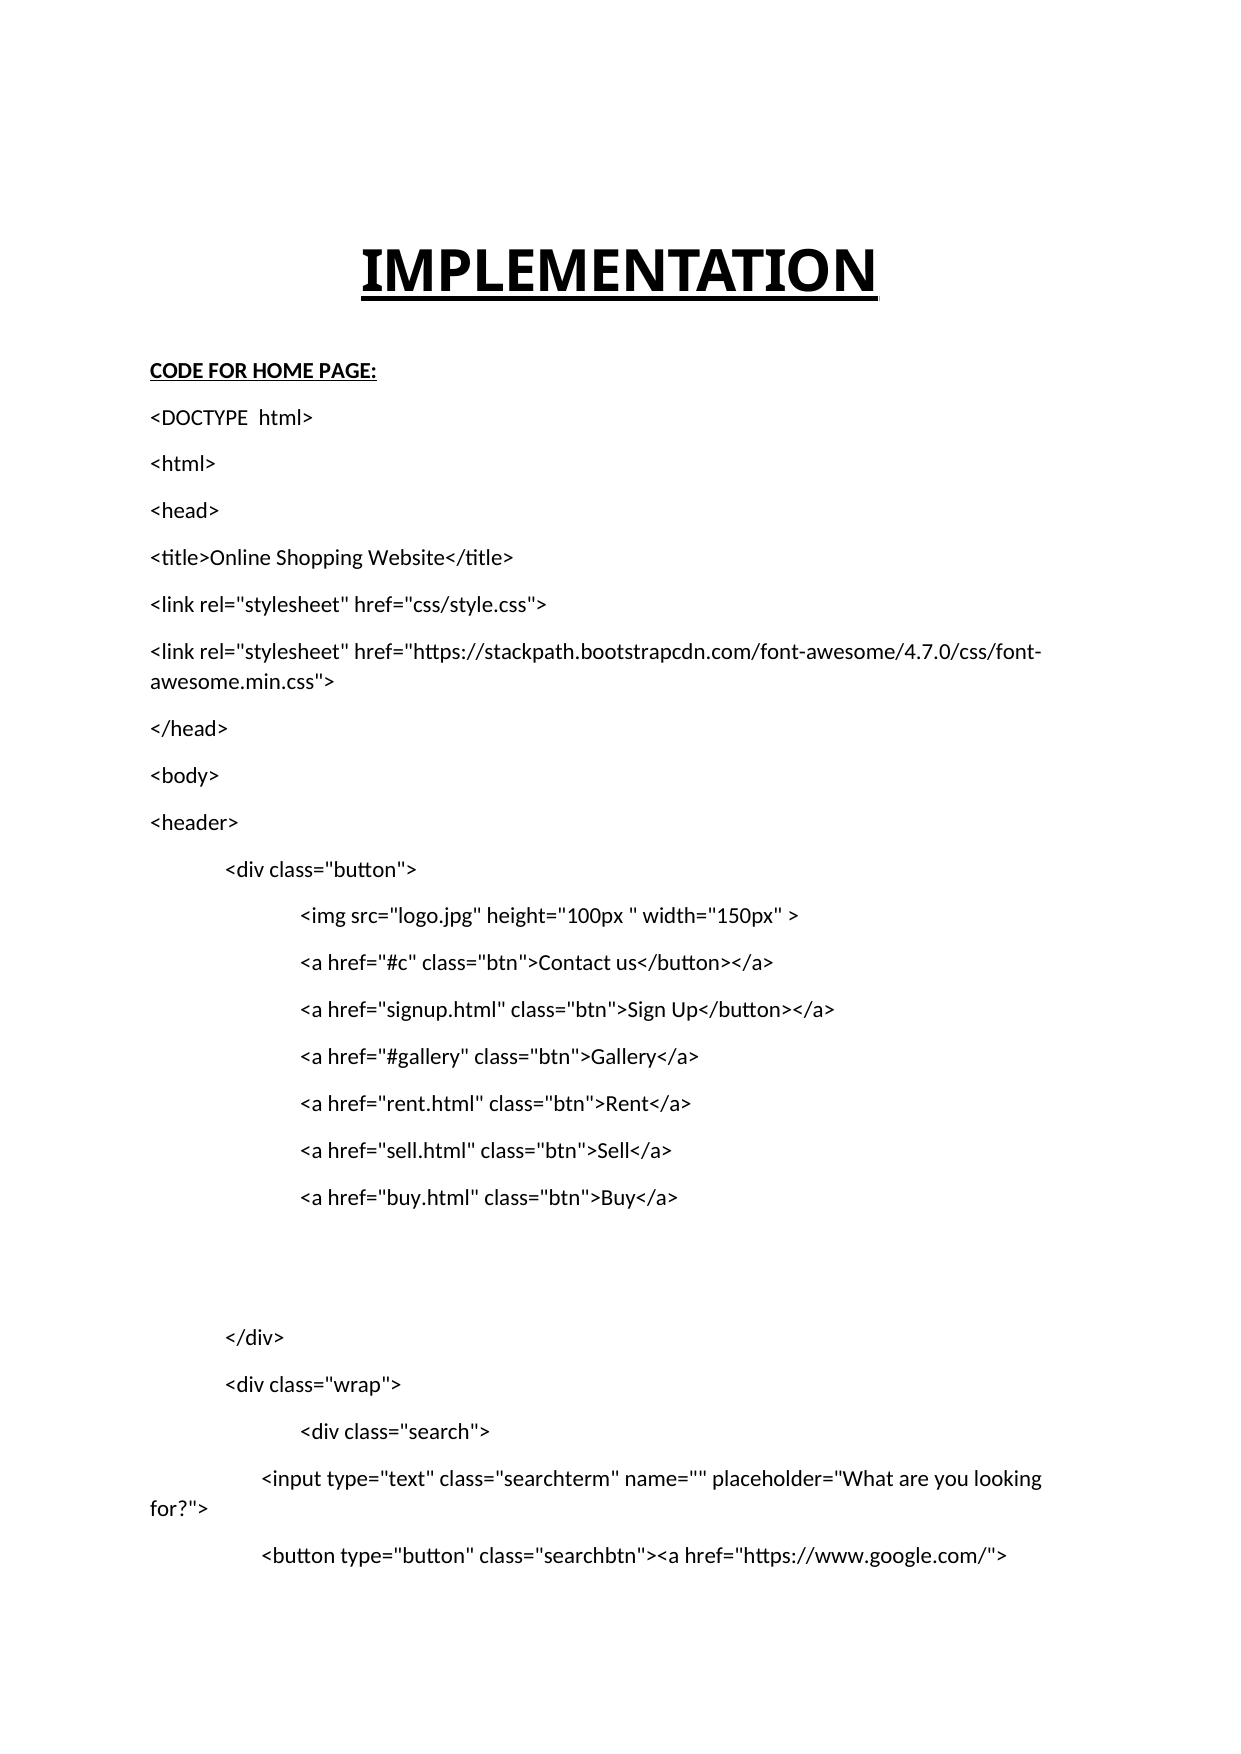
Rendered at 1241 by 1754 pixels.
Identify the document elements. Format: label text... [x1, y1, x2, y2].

text <a href="sell.html" class="btn">Sell</a> [150, 1136, 1090, 1164]
text <a href="rent.html" class="btn">Rent</a> [150, 1089, 1090, 1117]
text <DOCTYPE html> [150, 403, 1090, 431]
text <link rel="stylesheet" href="css/style.css"> [150, 590, 1090, 618]
text </div> [150, 1323, 1090, 1352]
text <a href="#gallery" class="btn">Gallery</a> [150, 1042, 1090, 1070]
text <a href="signup.html" class="btn">Sign Up</button></a> [150, 995, 1090, 1023]
text <head> [150, 496, 1090, 524]
text <title>Online Shopping Website</title> [150, 543, 1090, 571]
title IMPLEMENTATION [150, 229, 1090, 309]
text </head> [150, 714, 1090, 742]
text CODE FOR HOME PAGE: [150, 356, 1090, 384]
text <img src="logo.jpg" height="100px " width="150px" > [150, 902, 1090, 930]
text <a href="buy.html" class="btn">Buy</a> [150, 1183, 1090, 1211]
text <header> [150, 808, 1090, 836]
text <button type="button" class="searchbtn"><a href="https://www.google.com/"> [150, 1541, 1090, 1569]
text <input type="text" class="searchterm" name="" placeholder="What are you looking for?"> [150, 1464, 1090, 1522]
text <div class="button"> [150, 855, 1090, 883]
text <link rel="stylesheet" href="https://stackpath.bootstrapcdn.com/font-awesome/4.7.0/css/font-awesome.min.css"> [150, 637, 1090, 695]
text <body> [150, 761, 1090, 789]
text <div class="search"> [150, 1417, 1090, 1445]
text <div class="wrap"> [150, 1370, 1090, 1398]
text <html> [150, 449, 1090, 478]
text <a href="#c" class="btn">Contact us</button></a> [150, 948, 1090, 977]
